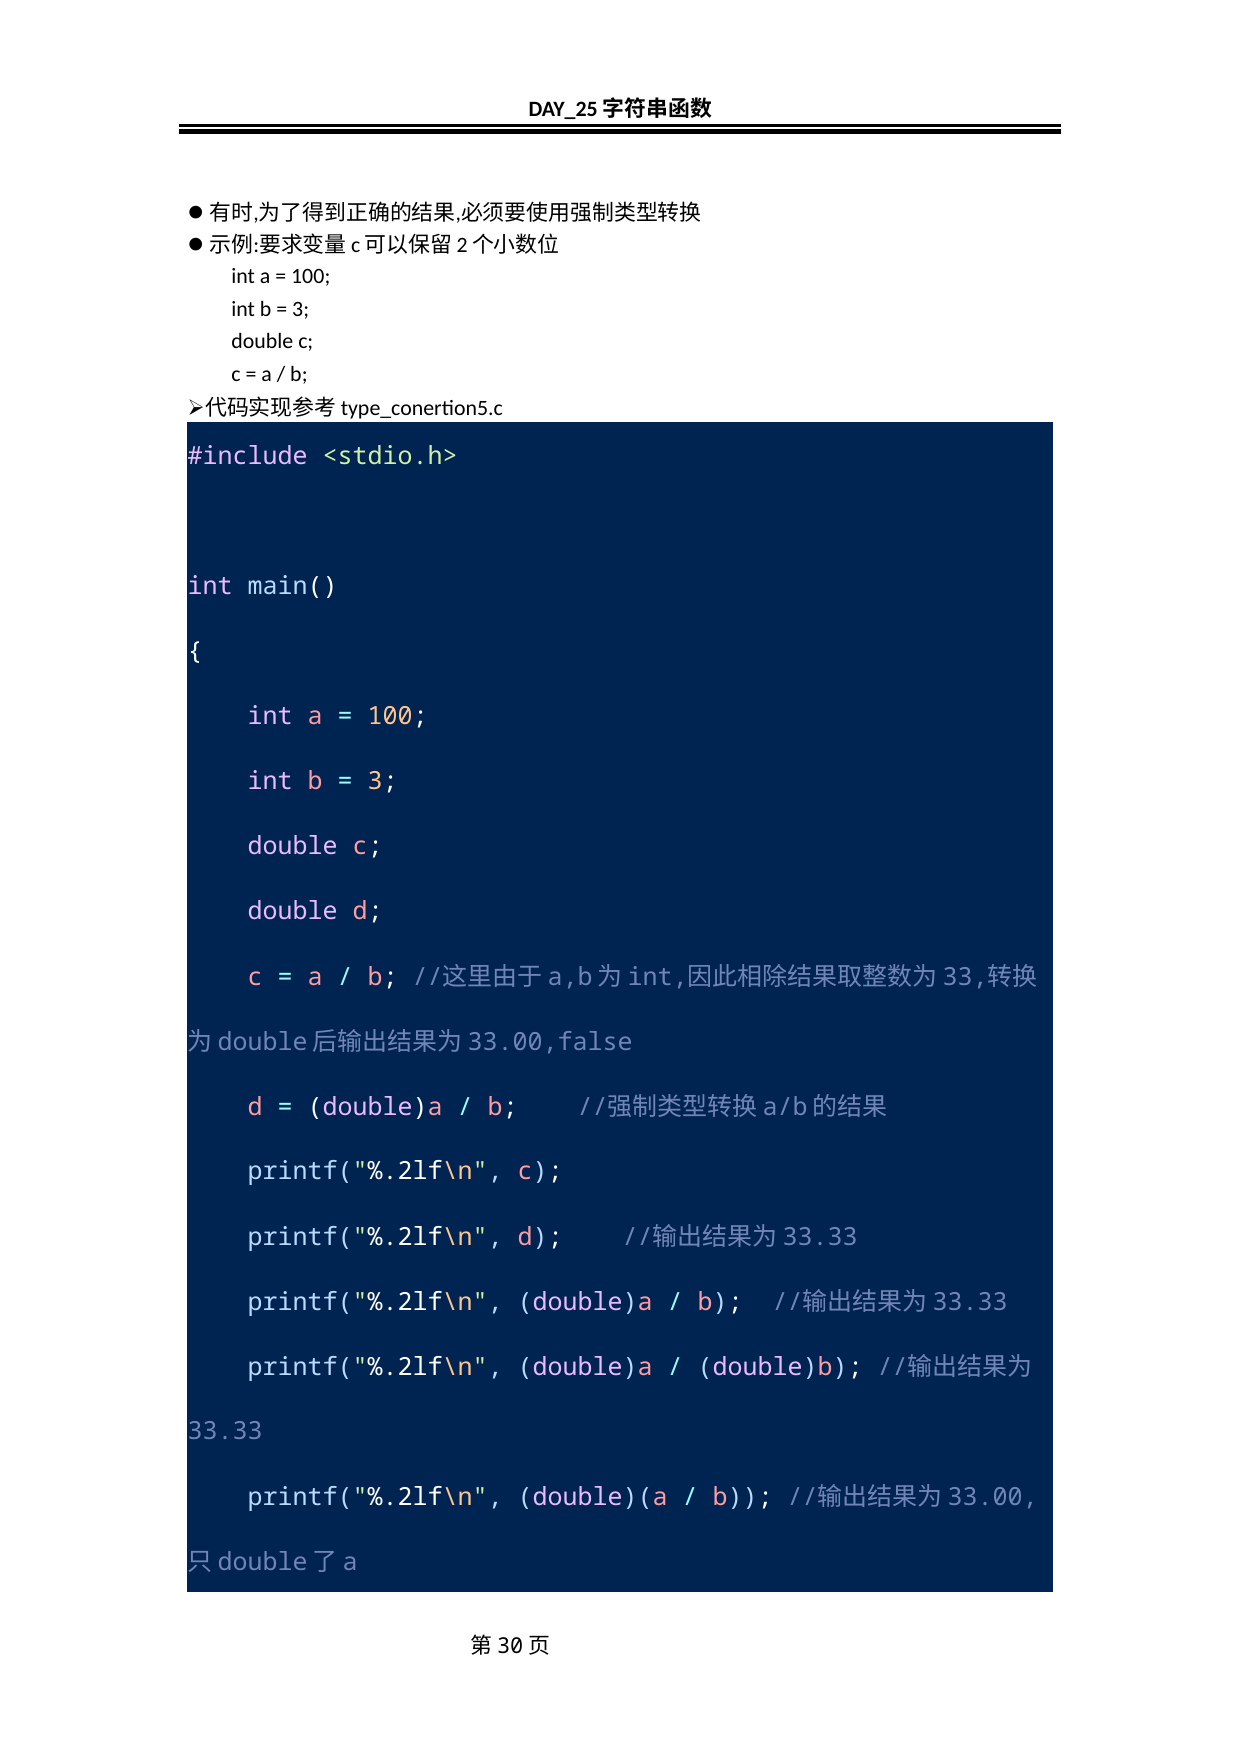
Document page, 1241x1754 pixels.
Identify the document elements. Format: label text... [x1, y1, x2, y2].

text c = a / b; //这里由于a,b为int,因此相除结果取整数为33,转换为double后输出结果为33.00,false [187, 942, 1053, 1072]
text printf("%.2lf\n", d); //输出结果为33.33 [187, 1202, 1053, 1267]
list 代码实现参考type_conertion5.c [187, 389, 1053, 422]
list c = a / b; [187, 357, 1053, 389]
text { [187, 617, 1053, 682]
list double c; [187, 324, 1053, 357]
text int a = 100; [187, 682, 1053, 747]
text printf("%.2lf\n", (double)a / b); //输出结果为33.33 [187, 1267, 1053, 1332]
list 有时,为了得到正确的结果,必须要使用强制类型转换 [187, 194, 1053, 227]
text #include <stdio.h> [187, 422, 1053, 487]
text printf("%.2lf\n", (double)(a / b)); //输出结果为33.00,只double了a [187, 1462, 1053, 1592]
list 示例:要求变量c可以保留2个小数位 [187, 227, 1053, 259]
list int b = 3; [187, 292, 1053, 324]
text int main() [187, 552, 1053, 617]
text int b = 3; [187, 747, 1053, 812]
text double d; [187, 877, 1053, 942]
text printf("%.2lf\n", c); [187, 1137, 1053, 1202]
text double c; [187, 812, 1053, 877]
text printf("%.2lf\n", (double)a / (double)b); //输出结果为33.33 [187, 1332, 1053, 1462]
text d = (double)a / b; //强制类型转换a/b的结果 [187, 1072, 1053, 1137]
list int a = 100; [187, 259, 1053, 292]
